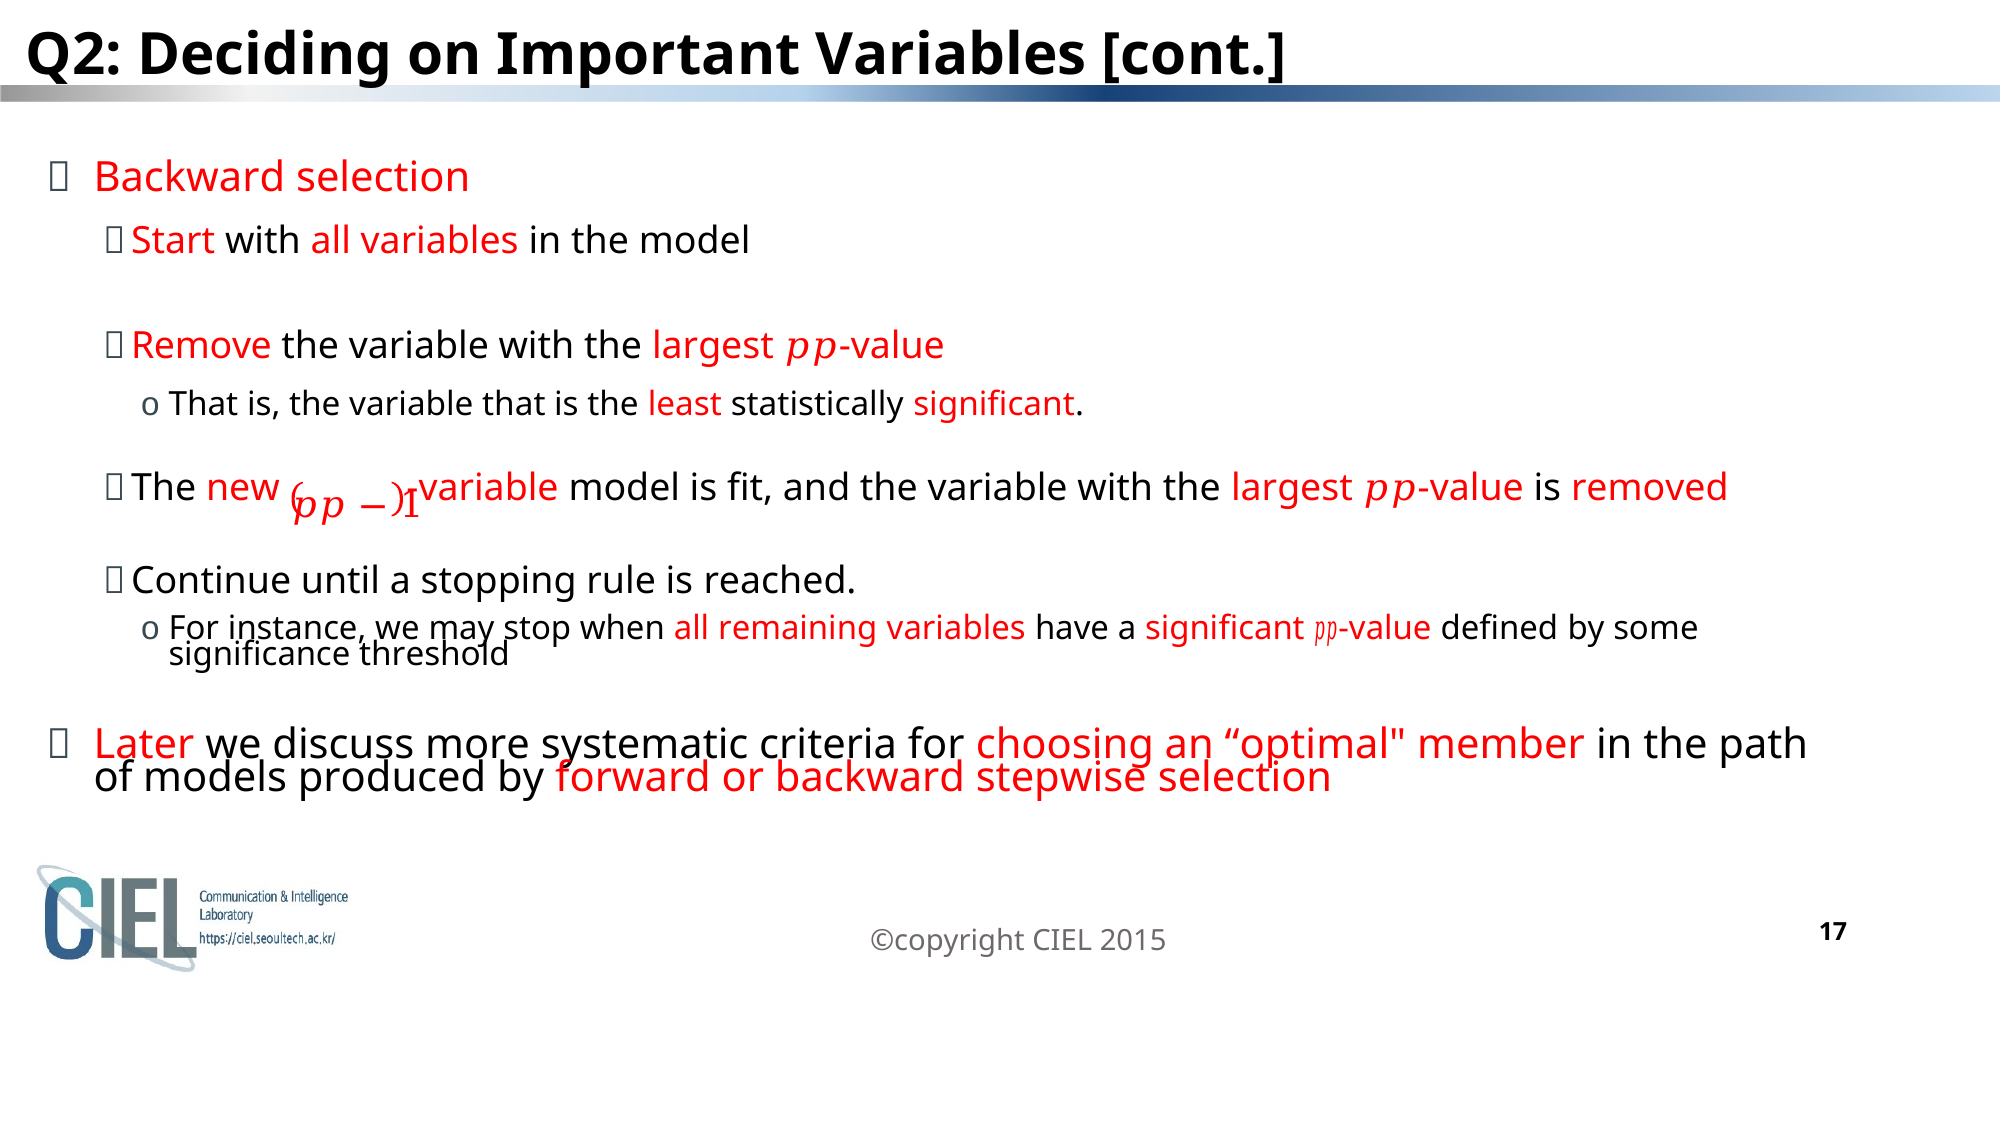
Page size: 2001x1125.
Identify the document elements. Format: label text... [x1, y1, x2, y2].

text ©copyright CIEL 2015 17 [870, 913, 2000, 958]
subtitle Q2: Deciding on Important Variables [cont.] [25, 0, 2000, 93]
list Remove the variable with the largest 𝑝𝑝-value [103, 309, 2000, 371]
subtitle Backward selection [46, 136, 2000, 205]
list Start with all variables in the model [103, 205, 2000, 266]
list That is, the variable that is the least statistically significant. [140, 371, 2000, 426]
picture [0, 85, 2000, 102]
picture [32, 855, 356, 974]
subtitle Later we discuss more systematic criteria for choosing an “optimal" member in the path of models produced by forward or backward stepwise selection [46, 729, 1819, 803]
list The new -variable model is fit, and the variable with the largest 𝑝𝑝-value is removed [103, 460, 2000, 511]
list For instance, we may stop when all remaining variables have a significant 𝑝𝑝-value defined by some significance threshold [140, 615, 1865, 675]
list Continue until a stopping rule is reached. [103, 543, 2000, 606]
